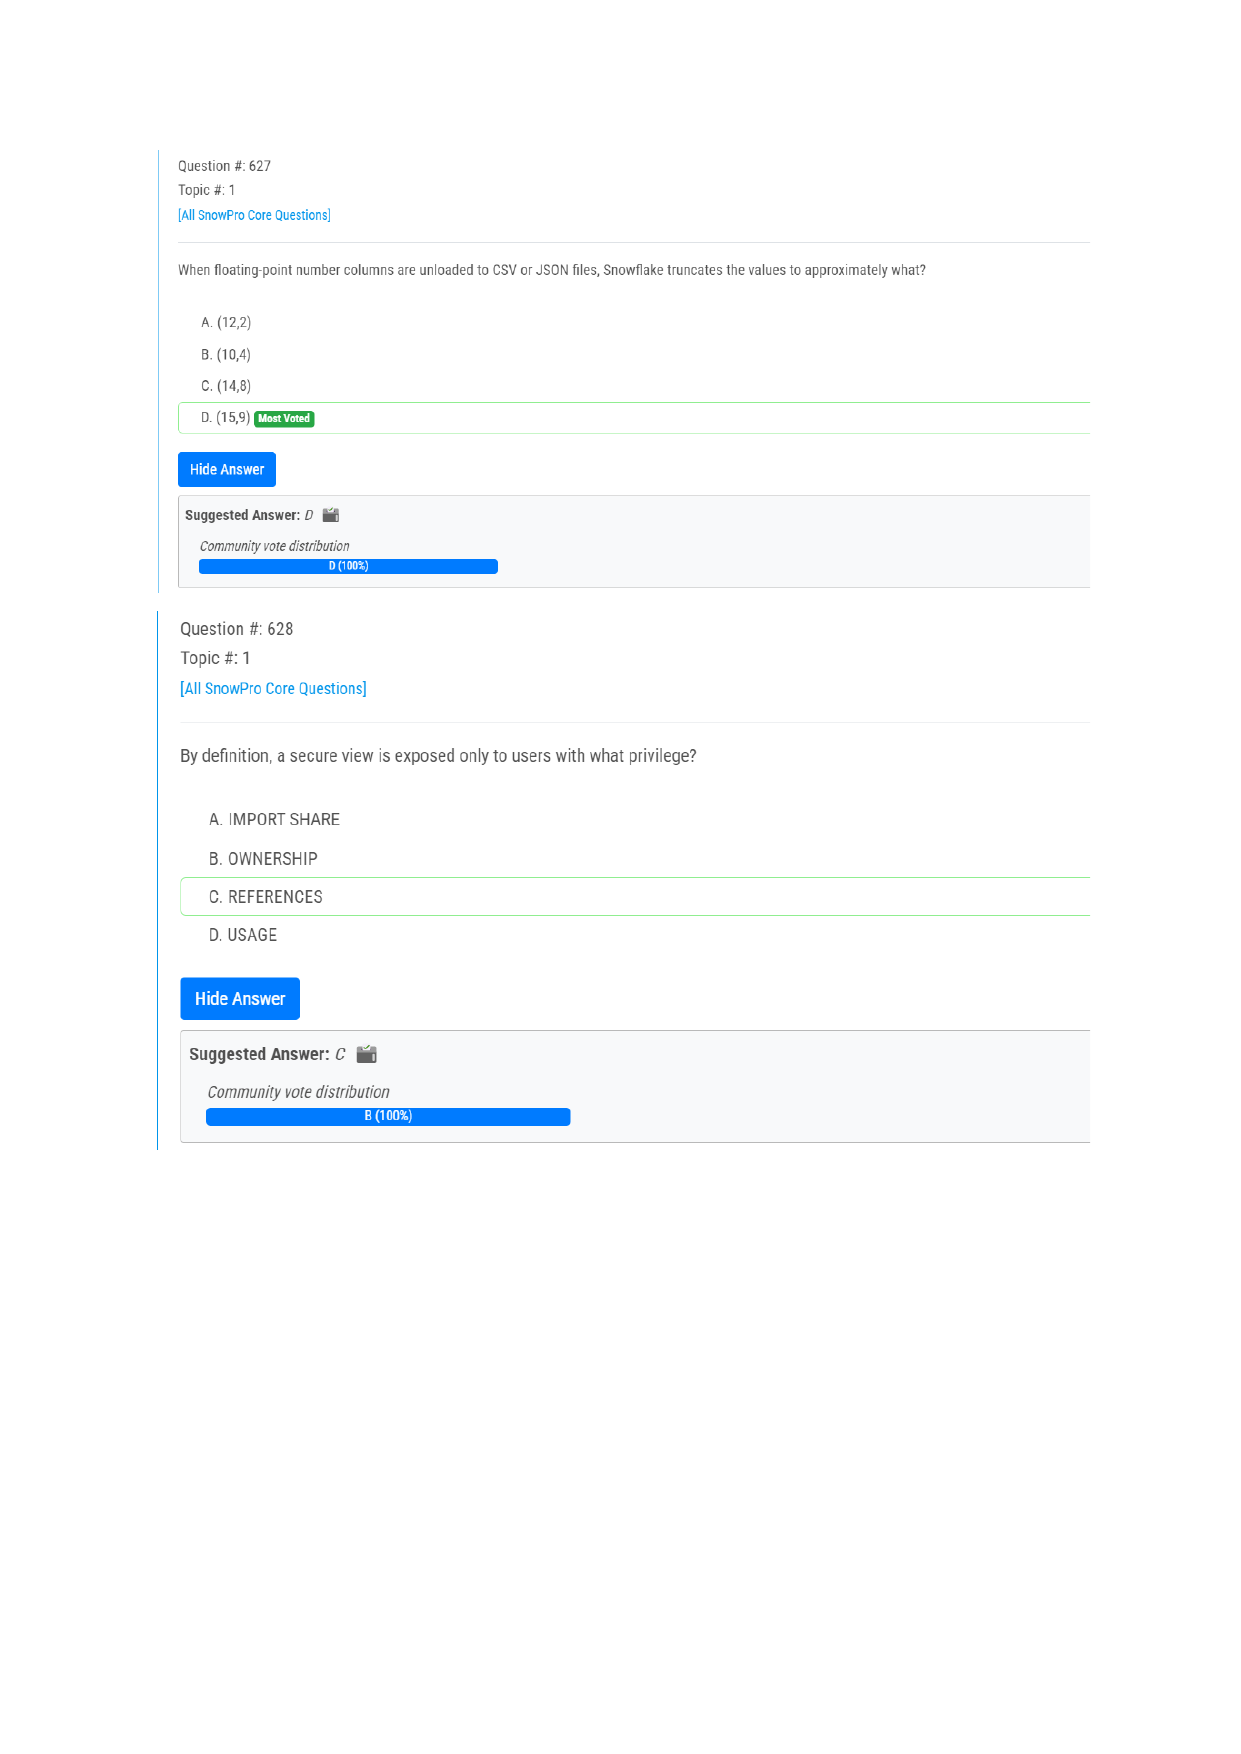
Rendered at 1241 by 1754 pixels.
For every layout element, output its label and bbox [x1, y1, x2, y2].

picture [150, 611, 1091, 1150]
picture [150, 150, 1091, 593]
